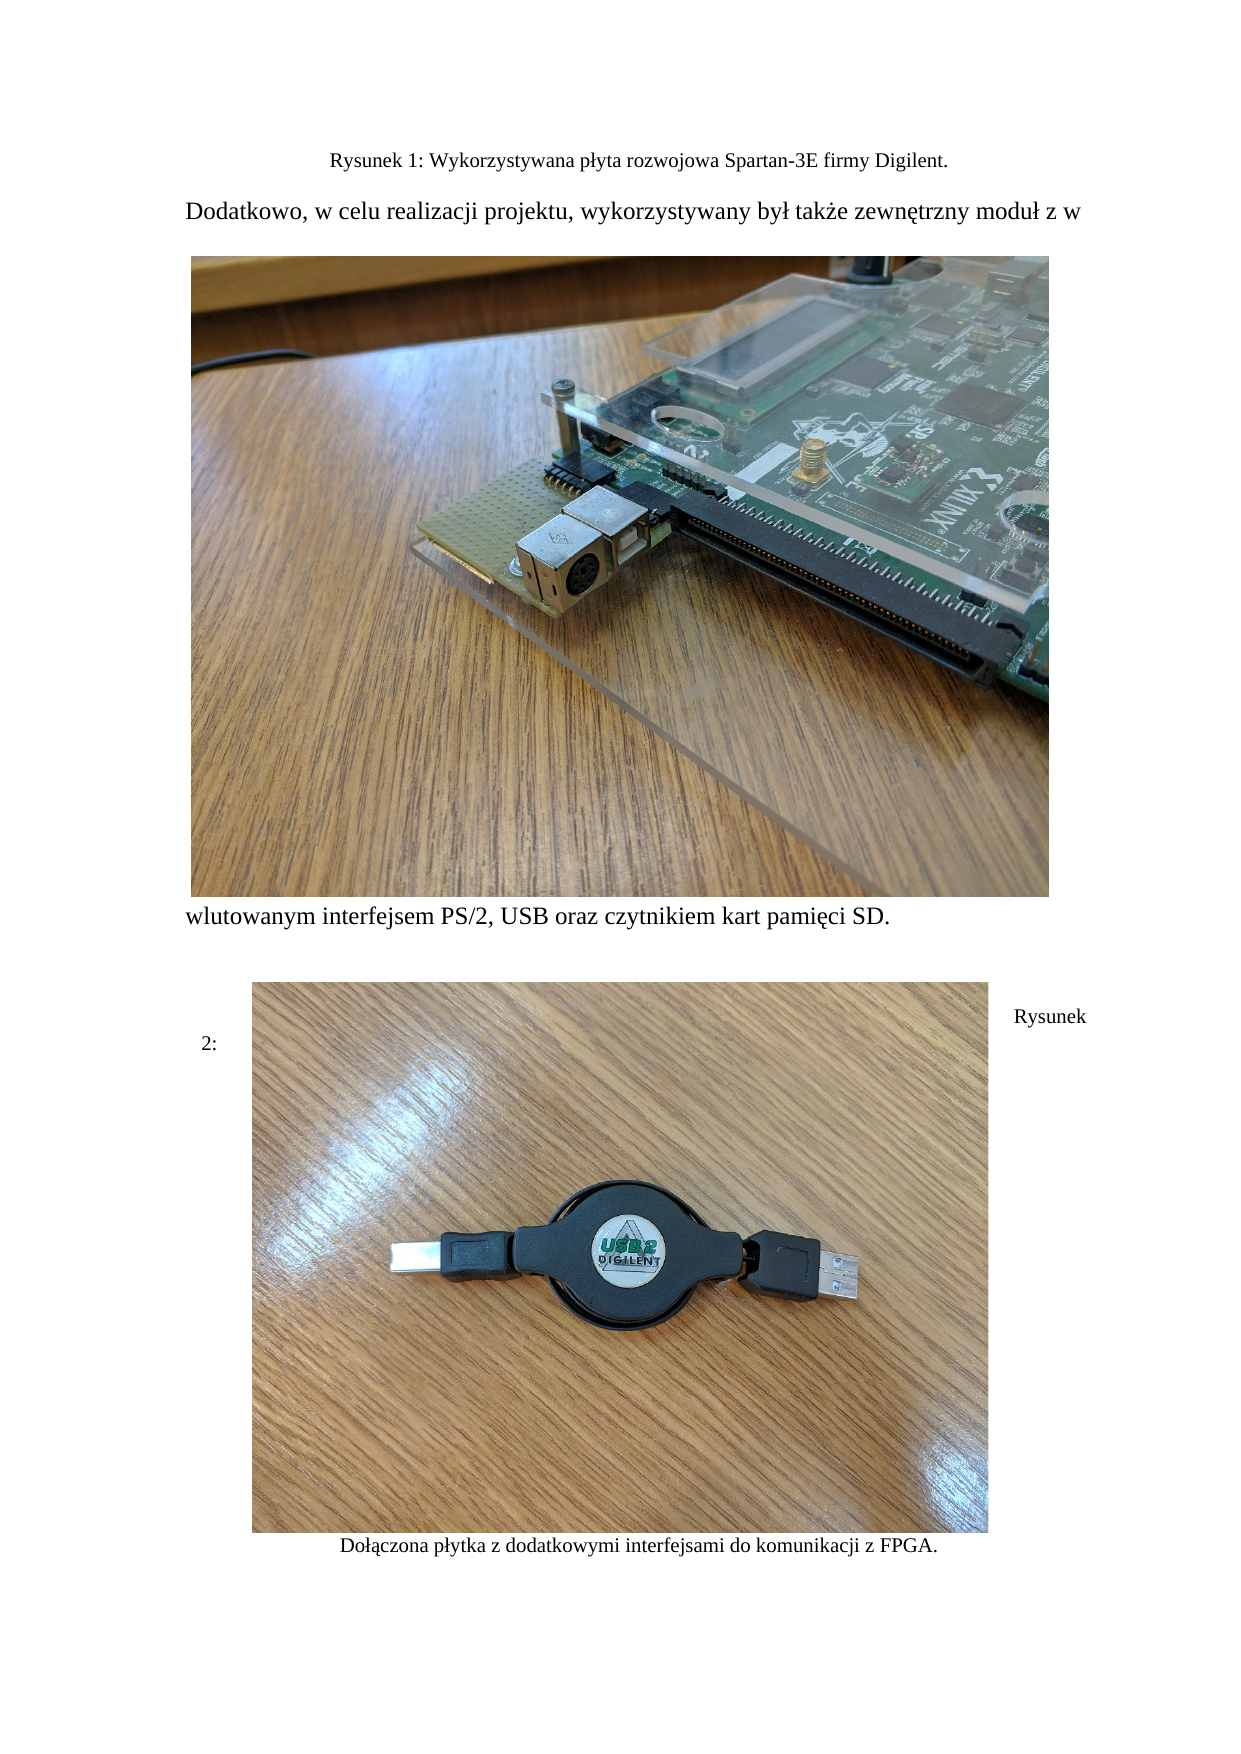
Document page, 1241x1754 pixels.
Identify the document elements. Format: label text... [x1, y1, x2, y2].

text Rysunek 1: Wykorzystywana płyta rozwojowa Spartan-3E firmy Digilent. [185, 148, 1093, 172]
picture [252, 982, 989, 1533]
picture [191, 256, 1049, 897]
